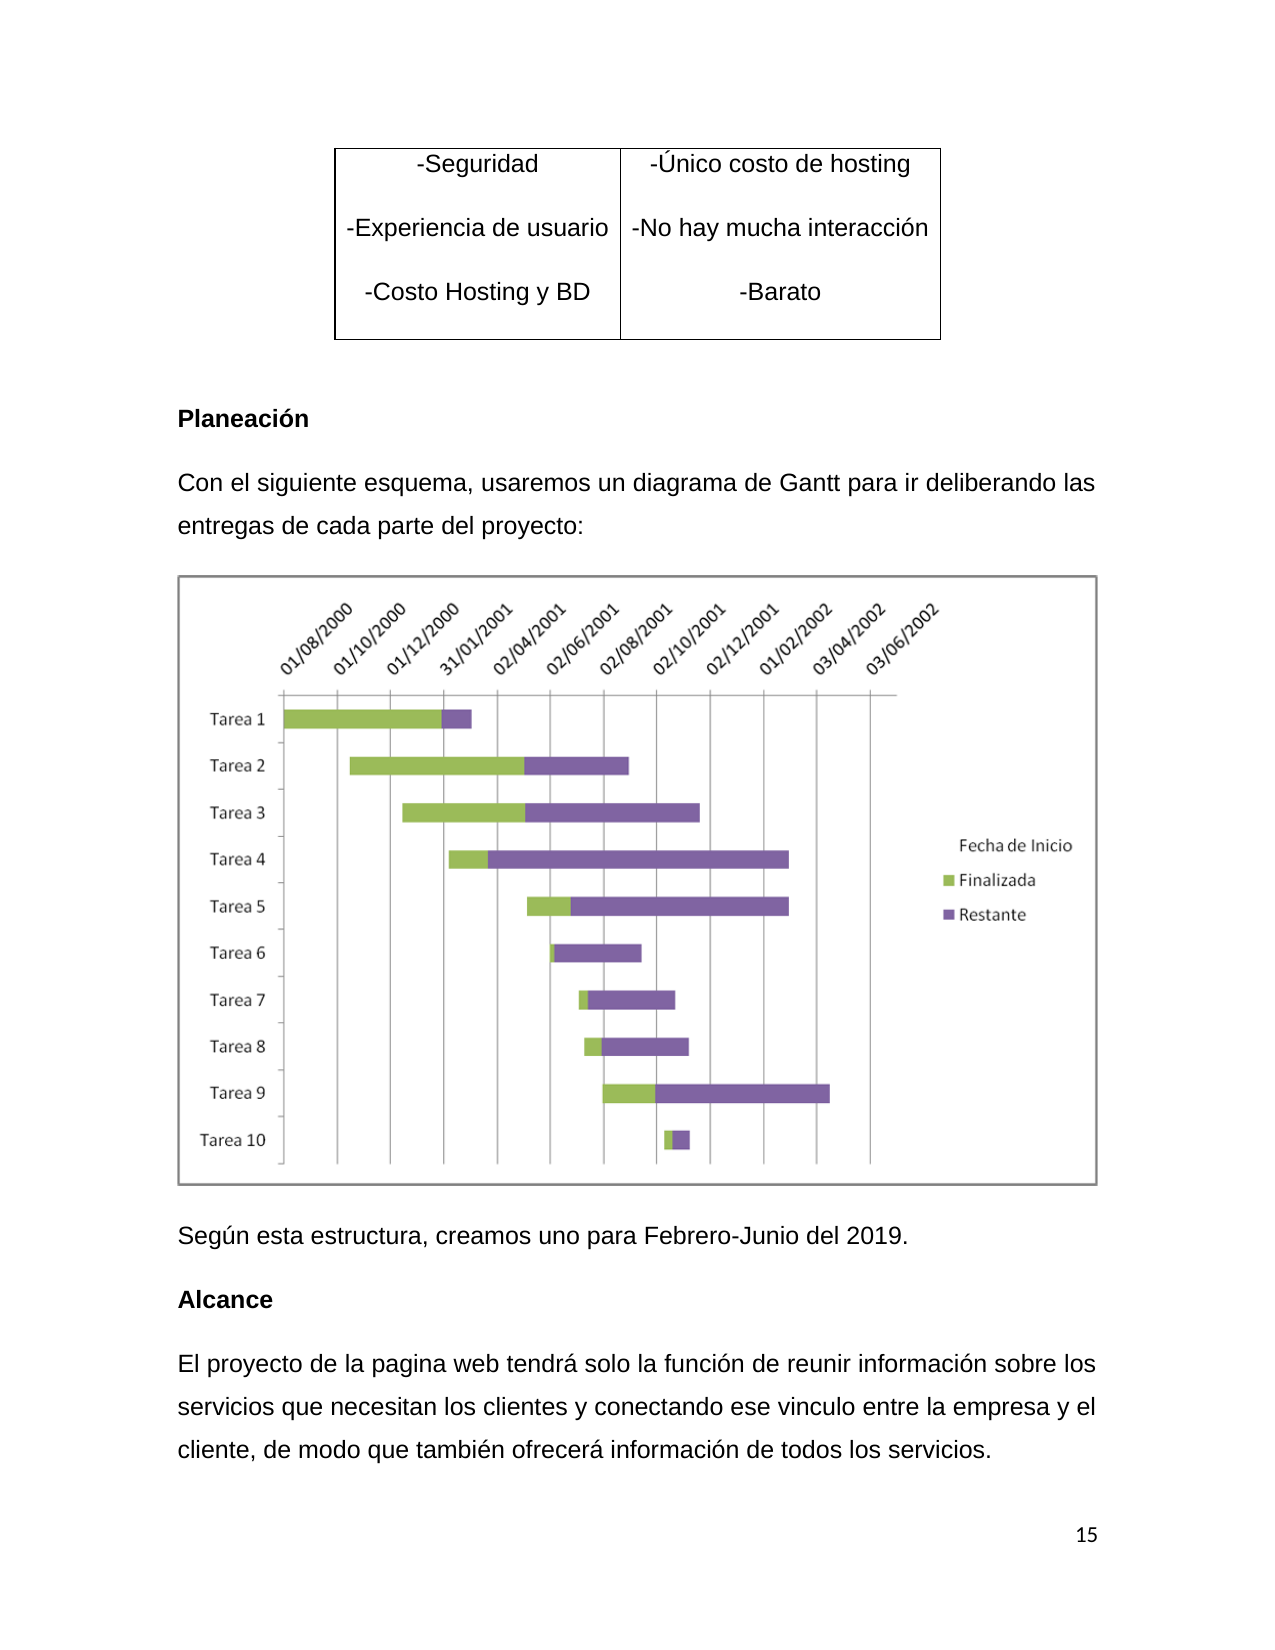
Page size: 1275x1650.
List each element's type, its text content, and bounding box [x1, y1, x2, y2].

text El proyecto de la pagina web tendrá solo la función de reunir información sobre los servicios que necesitan los clientes y conectando ese vinculo entre la empresa y el cliente, de modo que también ofrecerá información de todos los servicios. [177, 1349, 1098, 1464]
picture [177, 575, 1098, 1186]
text Alcance [177, 1285, 1098, 1313]
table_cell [336, 149, 620, 339]
text Con el siguiente esquema, usaremos un diagrama de Gantt para ir deliberando las entregas de cada parte del proyecto: [177, 468, 1098, 540]
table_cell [621, 149, 940, 339]
text Planeación [177, 404, 1098, 433]
text Según esta estructura, creamos uno para Febrero-Junio del 2019. [177, 1221, 1098, 1249]
